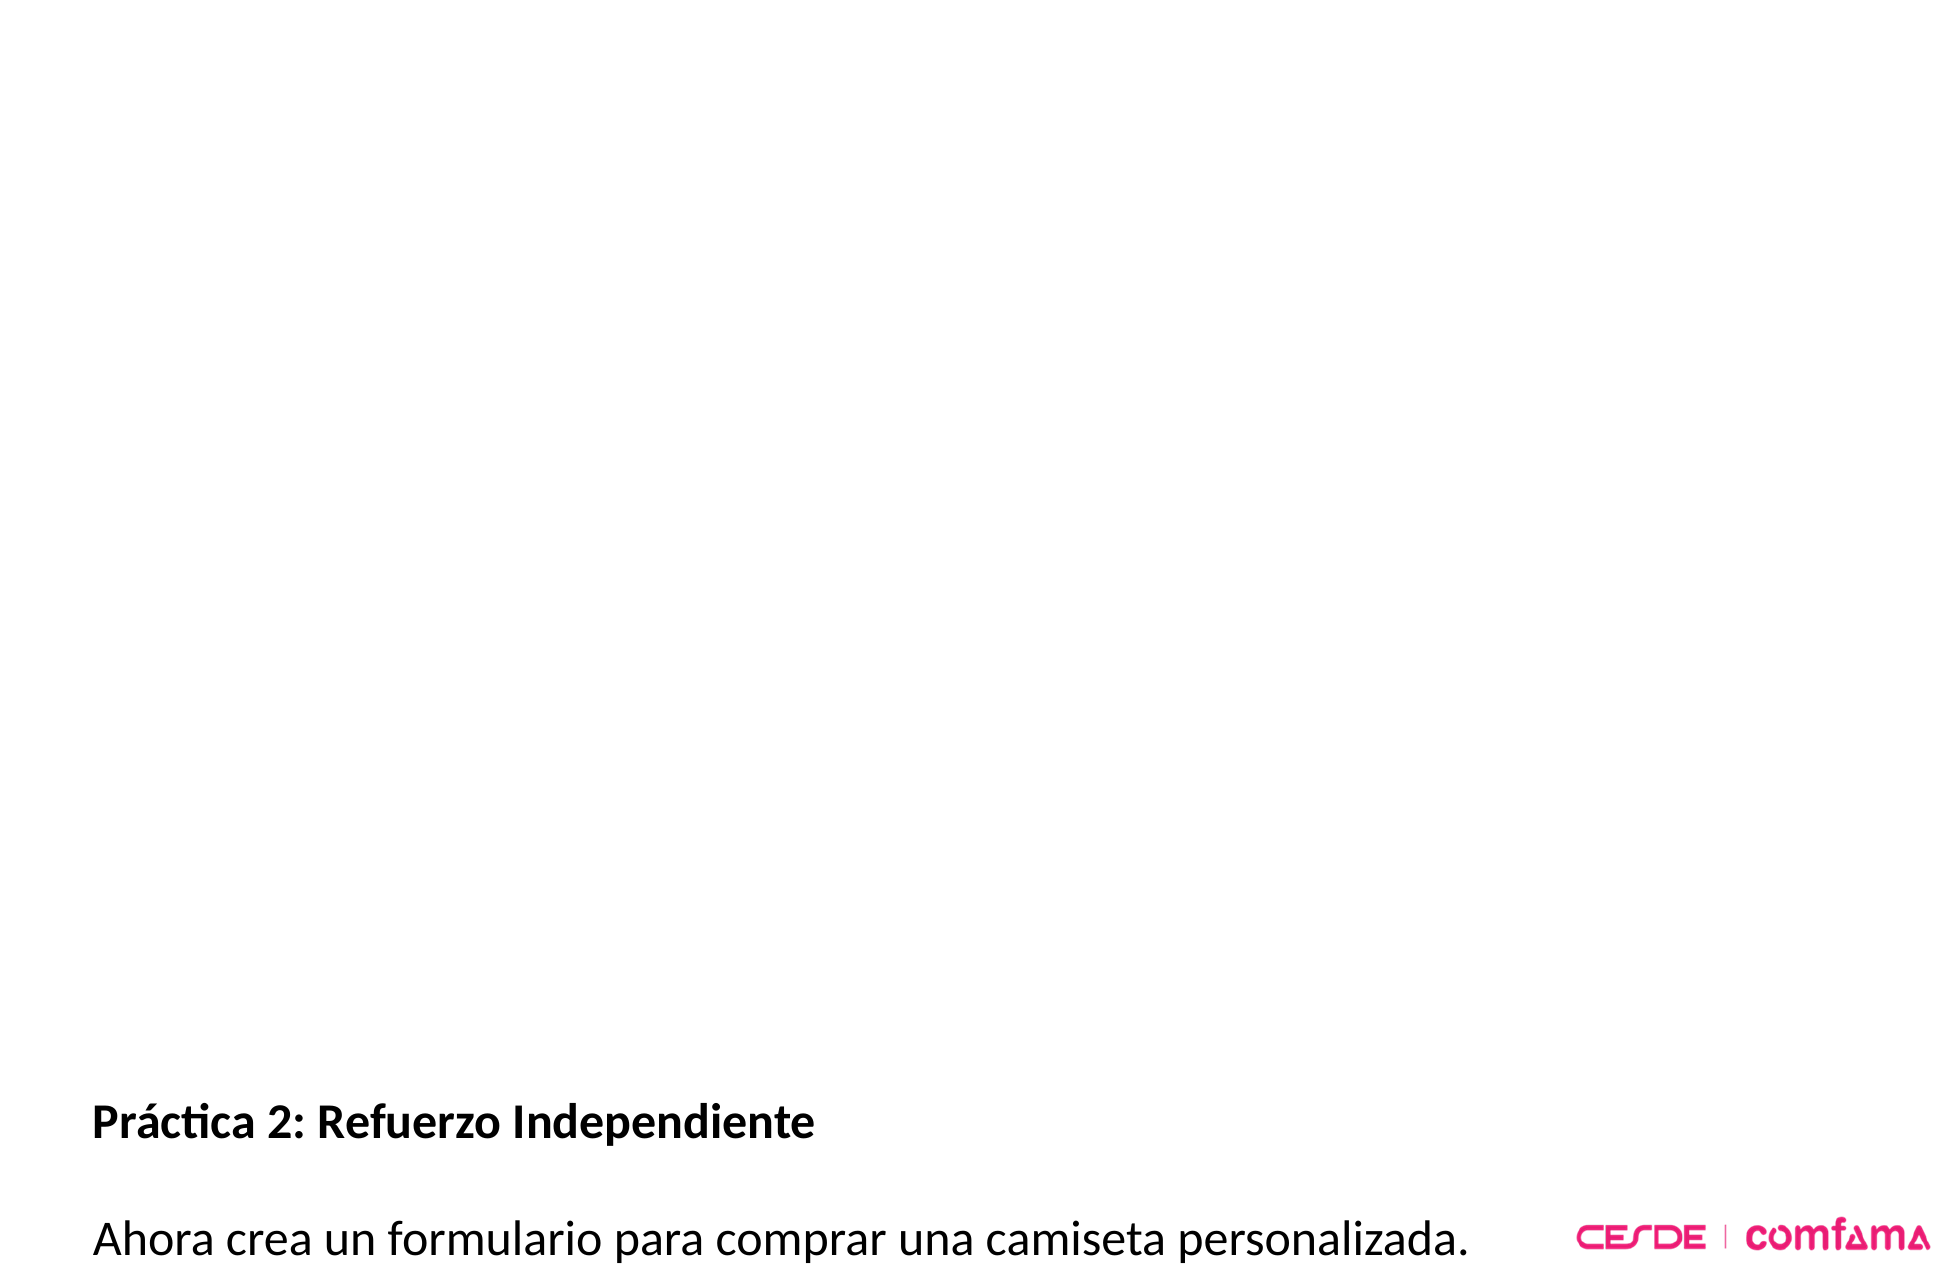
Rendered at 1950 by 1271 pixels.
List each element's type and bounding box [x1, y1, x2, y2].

picture [1567, 1208, 1939, 1258]
